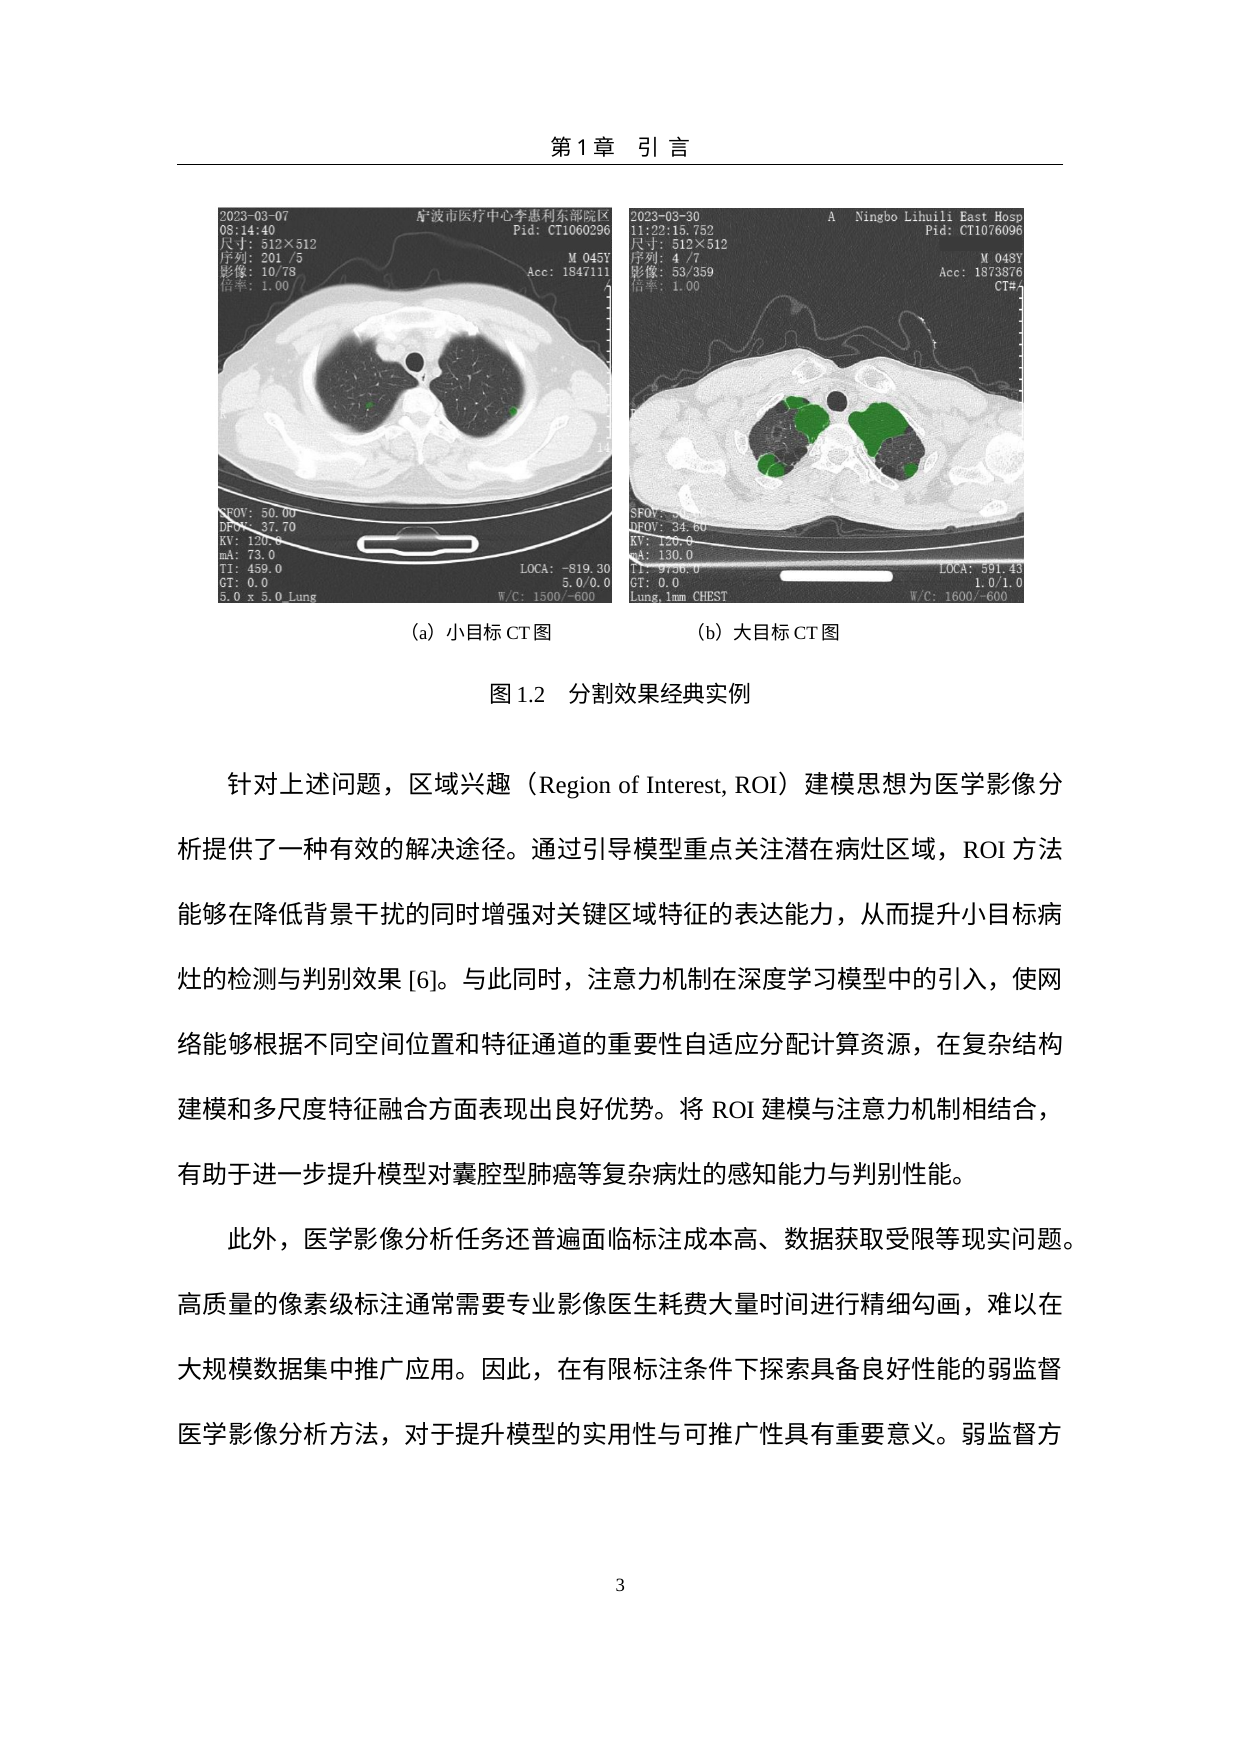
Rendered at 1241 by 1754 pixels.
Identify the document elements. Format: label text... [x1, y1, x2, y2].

text 针对上述问题，区域兴趣（Region of Interest, ROI）建模思想为医学影像分析提供了一种有效的解决途径。通过引导模型重点关注潜在病灶区域，ROI 方法能够在降低背景干扰的同时增强对关键区域特征的表达能力，从而提升小目标病灶的检测与判别效果 [6]。与此同时，注意力机制在深度学习模型中的引入，使网络能够根据不同空间位置和特征通道的重要性自适应分配计算资源，在复杂结构建模和多尺度特征融合方面表现出良好优势。将 ROI 建模与注意力机制相结合，有助于进一步提升模型对囊腔型肺癌等复杂病灶的感知能力与判别性能。 [177, 750, 1063, 1205]
picture [625, 204, 1026, 605]
picture [215, 205, 613, 605]
text 图1.2 分割效果经典实例 [177, 660, 1063, 725]
text （a）小目标CT图 （b）大目标CT图 [177, 615, 1063, 648]
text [177, 1205, 1063, 1465]
